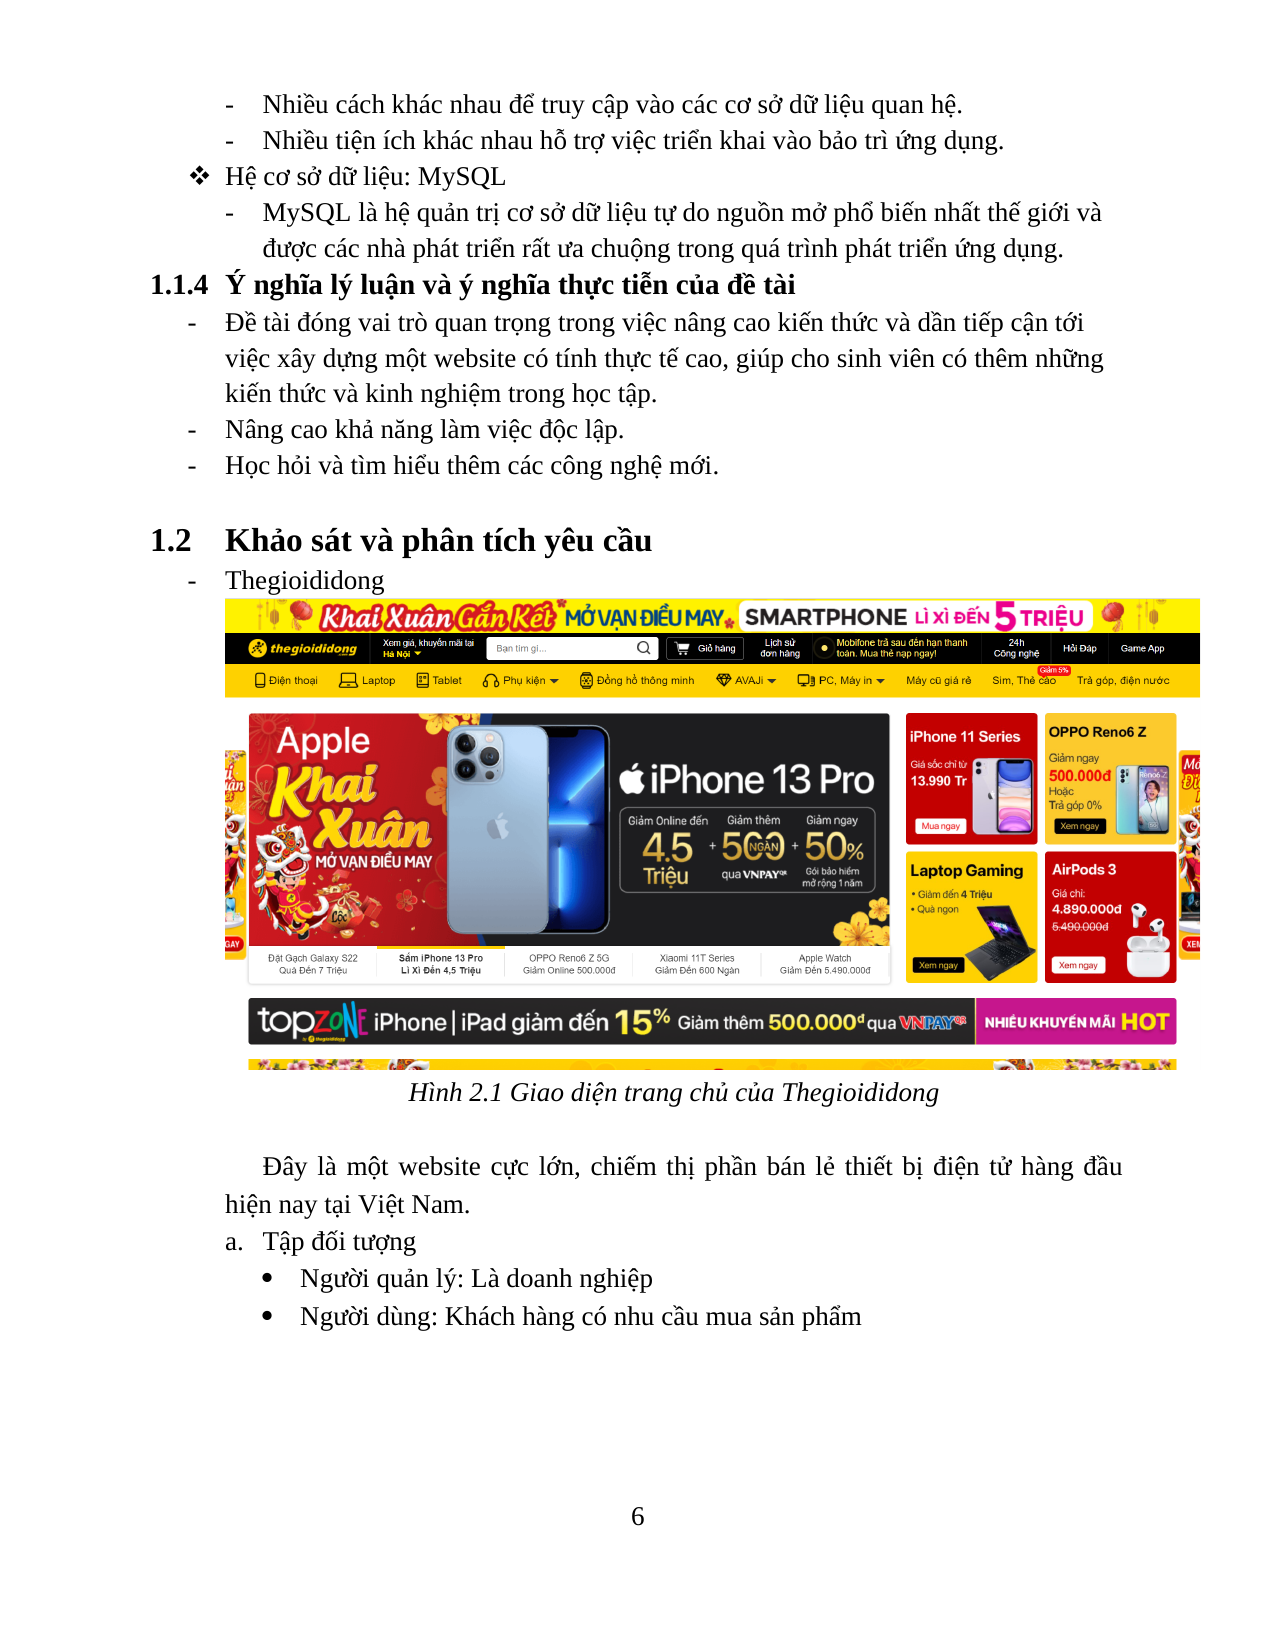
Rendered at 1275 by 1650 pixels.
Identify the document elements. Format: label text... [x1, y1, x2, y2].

list Ý nghĩa lý luận và ý nghĩa thực tiễn của đề tài [150, 267, 1125, 301]
list Nhiều cách khác nhau để truy cập vào các cơ sở dữ liệu quan hệ. [225, 89, 1125, 120]
list Tập đối tượng [225, 1225, 1125, 1256]
list MySQL là hệ quản trị cơ sở dữ liệu tự do nguồn mở phổ biến nhất thế giới và được các nhà phát triển rất ưa chuộng trong quá trình phát triển ứng dụng. [225, 196, 1125, 263]
list Khảo sát và phân tích yêu cầu [150, 520, 1125, 559]
list Nâng cao khả năng làm việc độc lập. [187, 413, 1125, 444]
list Học hỏi và tìm hiểu thêm các công nghệ mới. [187, 449, 1125, 480]
list Hệ cơ sở dữ liệu: MySQL [187, 160, 1125, 191]
list Hình 2.1 Giao diện trang chủ của Thegioididong [225, 1076, 1125, 1107]
list Đây là một website cực lớn, chiếm thị phần bán lẻ thiết bị điện tử hàng đầu hiện nay tại Việt Nam. [225, 1151, 1125, 1219]
picture [225, 598, 1200, 1070]
list Đề tài đóng vai trò quan trọng trong việc nâng cao kiến thức và dần tiếp cận tới việc xây dựng một website có tính thực tế cao, giúp cho sinh viên có thêm những kiến thức và kinh nghiệm trong học tập. [187, 306, 1125, 409]
list Thegioididong [187, 564, 1125, 596]
list Người dùng: Khách hàng có nhu cầu mua sản phẩm [262, 1300, 1125, 1331]
list Nhiều tiện ích khác nhau hỗ trợ việc triển khai vào bảo trì ứng dụng. [225, 124, 1125, 156]
list Người quản lý: Là doanh nghiệp [262, 1262, 1125, 1294]
